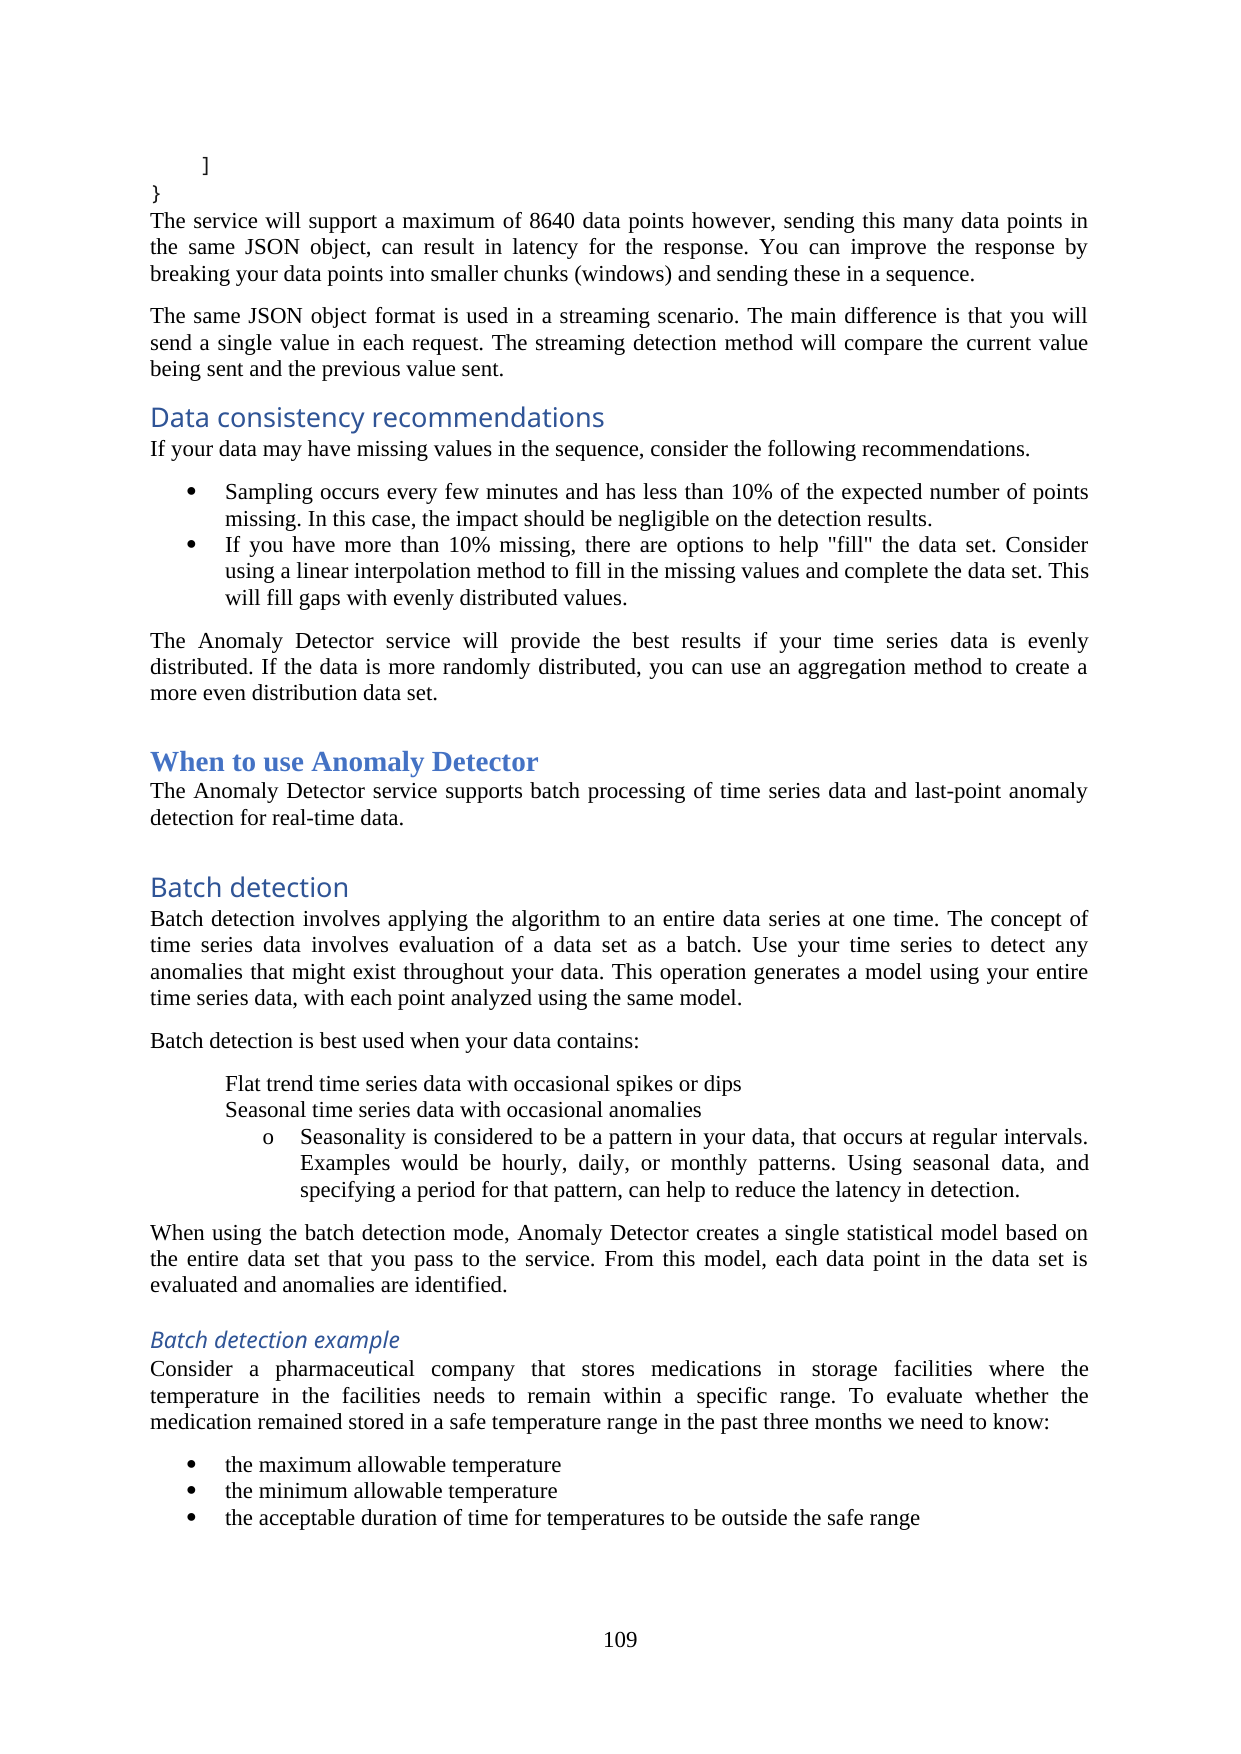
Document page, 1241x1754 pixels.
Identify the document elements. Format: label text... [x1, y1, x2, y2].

subtitle Data consistency recommendations [150, 398, 1090, 435]
text If your data may have missing values in the sequence, consider the following recommendations. [150, 435, 1090, 462]
text ] [150, 150, 1090, 178]
text Batch detection involves applying the algorithm to an entire data series at one time. The concept of time series data involves evaluation of a data set as a batch. Use your time series to detect any anomalies that might exist throughout your data. This operation generates a model using your entire time series data, with each point analyzed using the same model. [150, 905, 1090, 1011]
list the maximum allowable temperature [187, 1451, 1090, 1478]
text The Anomaly Detector service supports batch processing of time series data and last-point anomaly detection for real-time data. [150, 777, 1090, 830]
subtitle Batch detection [150, 868, 1090, 905]
text } [150, 178, 1090, 207]
list If you have more than 10% missing, there are options to help "fill" the data set. Consider using a linear interpolation method to fill in the missing values and complete the data set. This will fill gaps with evenly distributed values. [187, 531, 1090, 610]
list Sampling occurs every few minutes and has less than 10% of the expected number of points missing. In this case, the impact should be negligible on the detection results. [187, 478, 1090, 531]
text When using the batch detection mode, Anomaly Detector creates a single statistical model based on the entire data set that you pass to the service. From this model, each data point in the data set is evaluated and anomalies are identified. [150, 1219, 1090, 1298]
text The same JSON object format is used in a streaming scenario. The main difference is that you will send a single value in each request. The streaming detection method will compare the current value being sent and the previous value sent. [150, 303, 1090, 382]
text Consider a pharmaceutical company that stores medications in storage facilities where the temperature in the facilities needs to remain within a specific range. To evaluate whether the medication remained stored in a safe temperature range in the past three months we need to know: [150, 1356, 1090, 1434]
text Batch detection is best used when your data contains: [150, 1027, 1090, 1053]
text The service will support a maximum of 8640 data points however, sending this many data points in the same JSON object, can result in latency for the response. You can improve the response by breaking your data points into smaller chunks (windows) and sending these in a sequence. [150, 207, 1090, 286]
subtitle Batch detection example [150, 1324, 1090, 1356]
text When to use Anomaly Detector [150, 744, 1090, 777]
list Flat trend time series data with occasional spikes or dips [187, 1070, 1090, 1097]
list Seasonality is considered to be a pattern in your data, that occurs at regular intervals. Examples would be hourly, daily, or monthly patterns. Using seasonal data, and specifying a period for that pattern, can help to reduce the latency in detection. [262, 1123, 1090, 1202]
text The Anomaly Detector service will provide the best results if your time series data is evenly distributed. If the data is more randomly distributed, you can use an aggregation method to create a more even distribution data set. [150, 627, 1090, 706]
list Seasonal time series data with occasional anomalies [187, 1097, 1090, 1123]
list the acceptable duration of time for temperatures to be outside the safe range [187, 1504, 1090, 1530]
list the minimum allowable temperature [187, 1478, 1090, 1504]
